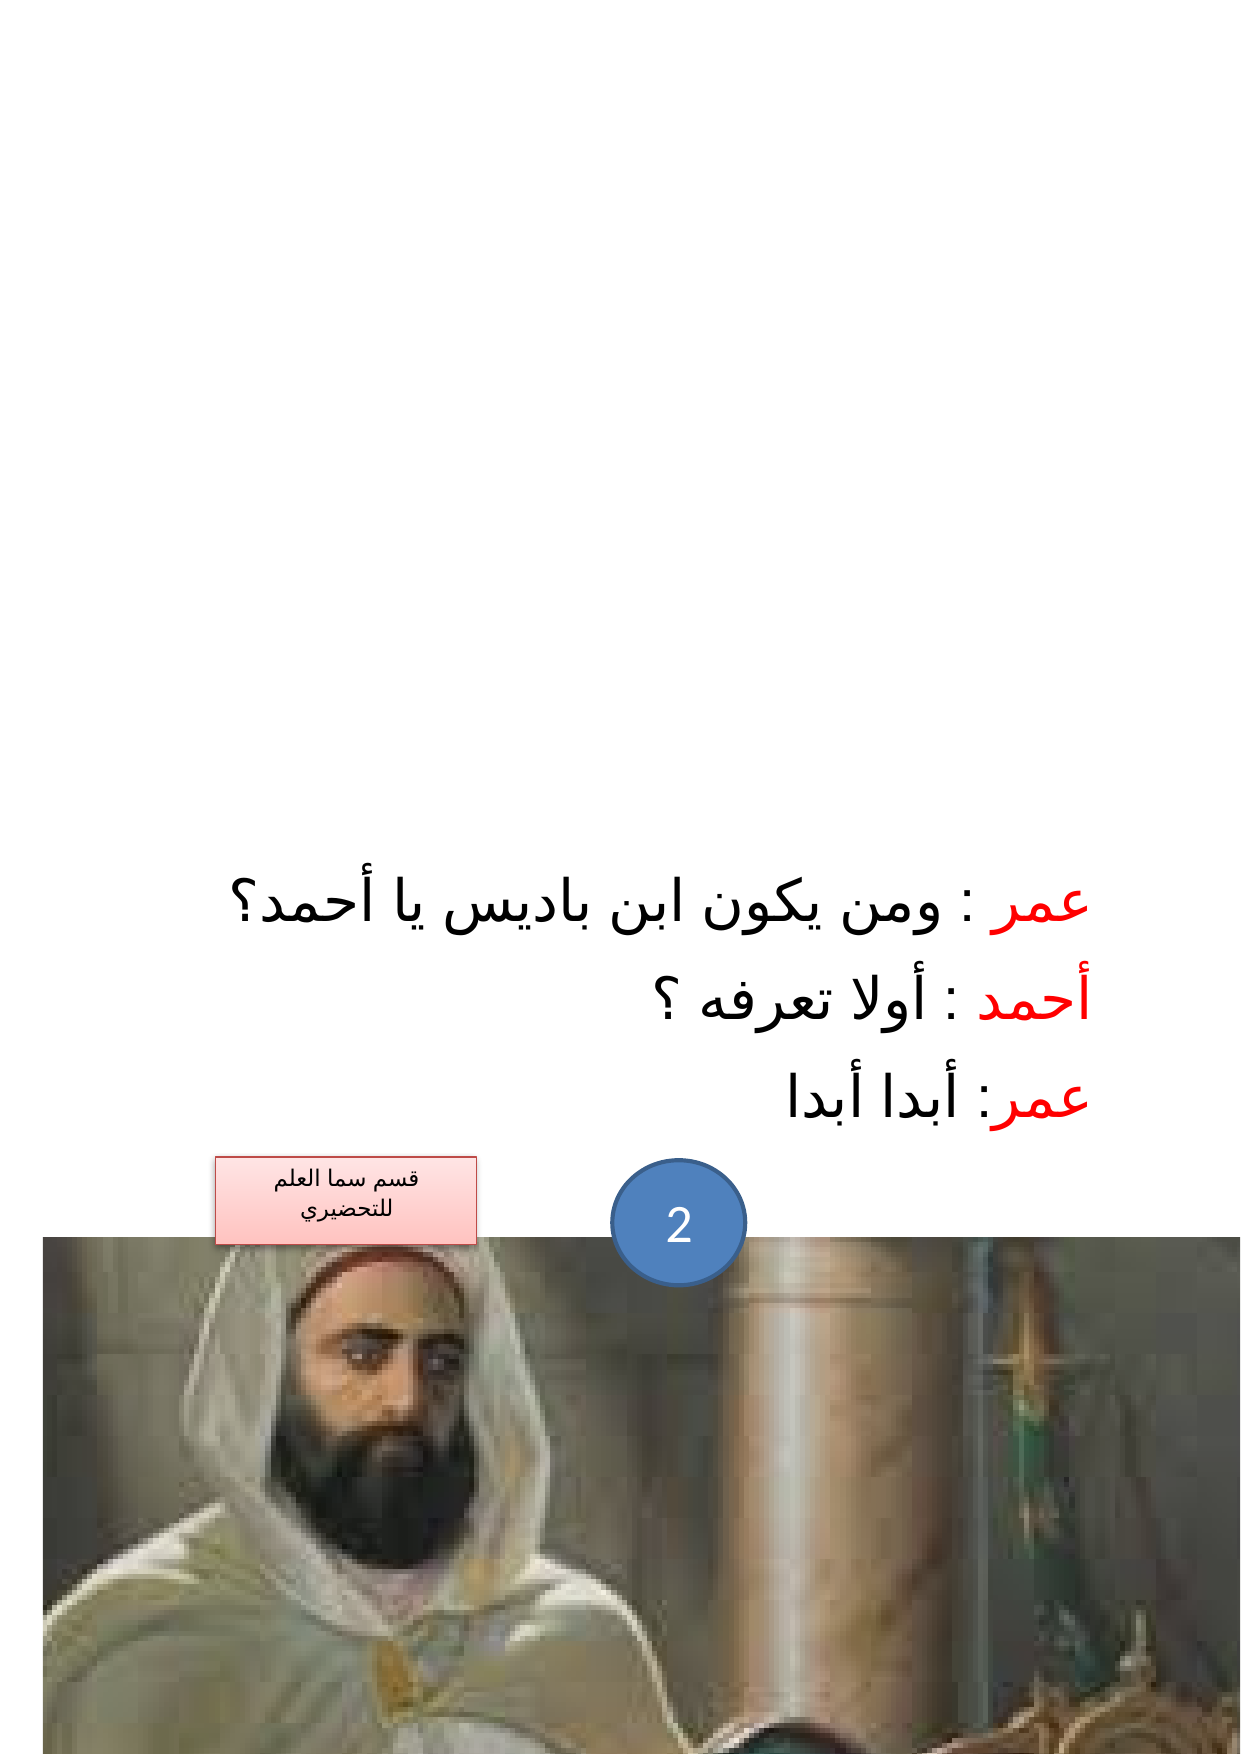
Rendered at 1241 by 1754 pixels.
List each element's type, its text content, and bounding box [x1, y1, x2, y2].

picture [42, 1237, 1241, 1754]
text أحمد : أولا تعرفه ؟ [148, 964, 1093, 1032]
text عمر: أبدا أبدا [148, 1062, 1093, 1129]
text عمر : ومن يكون ابن باديس يا أحمد؟ [148, 867, 1093, 934]
